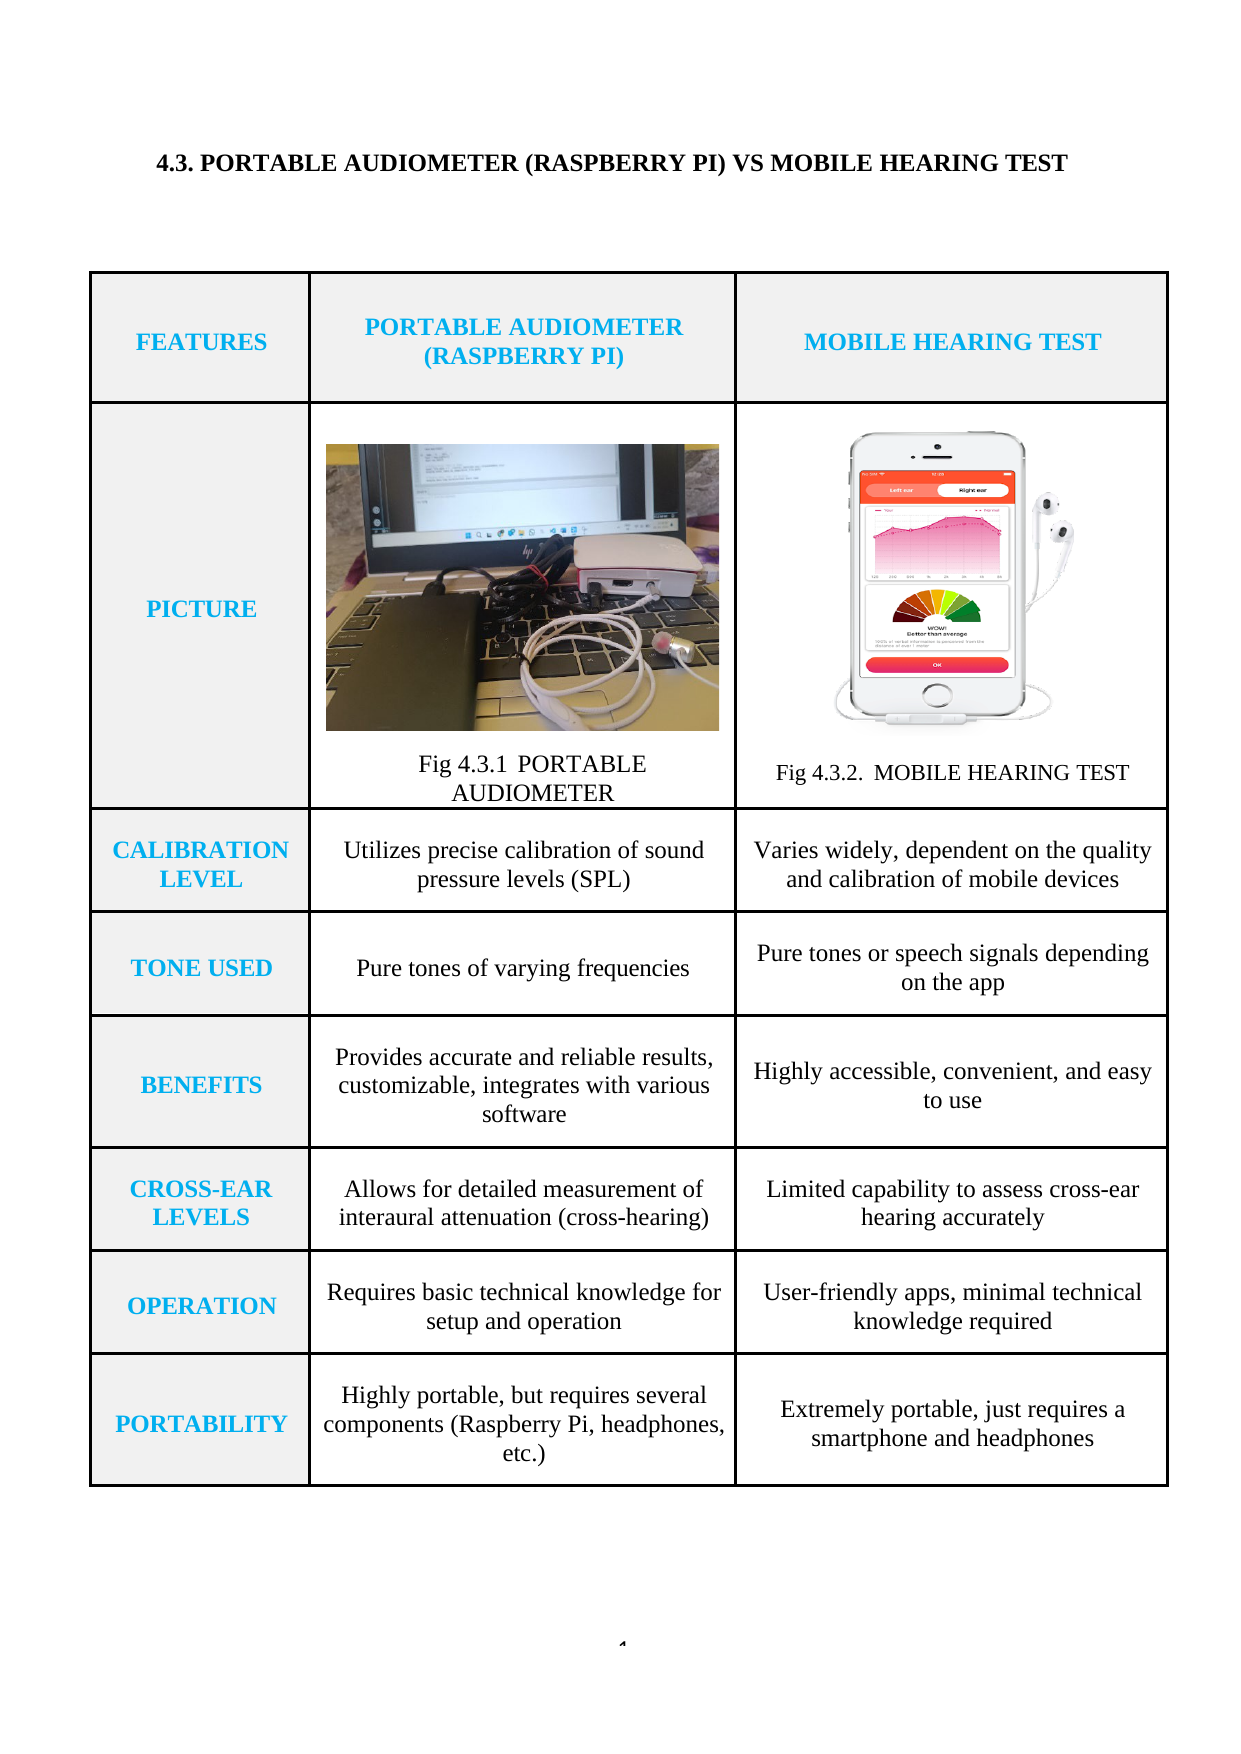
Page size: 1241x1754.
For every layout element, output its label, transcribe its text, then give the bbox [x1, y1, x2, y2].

table_cell Highly portable, but requires several components (Raspberry Pi, headphones, etc.) [311, 1355, 734, 1484]
table_header MOBILE HEARING TEST [737, 274, 1166, 401]
table_cell Extremely portable, just requires a smartphone and headphones [737, 1355, 1166, 1484]
table_cell Limited capability to assess cross-ear hearing accurately [737, 1149, 1166, 1249]
table_cell TONE USED [92, 913, 308, 1013]
table_cell Provides accurate and reliable results, customizable, integrates with various software [311, 1017, 734, 1146]
picture [326, 444, 720, 731]
table_header FEATURES [92, 274, 308, 401]
table_cell OPERATION [92, 1252, 308, 1352]
table_cell Utilizes precise calibration of sound pressure levels (SPL) [311, 810, 734, 910]
table_cell Pure tones or speech signals depending on the app [737, 913, 1166, 1013]
table_cell PORTABILITY [92, 1355, 308, 1484]
table_cell Allows for detailed measurement of interaural attenuation (cross-hearing) [311, 1149, 734, 1249]
table_cell Pure tones of varying frequencies [311, 913, 734, 1013]
table_cell Fig 4.3.2. MOBILE HEARING TEST [737, 404, 1166, 807]
table_cell Highly accessible, convenient, and easy to use [737, 1017, 1166, 1146]
subtitle PORTABLE AUDIOMETER (RASPBERRY PI) VS MOBILE HEARING TEST [156, 148, 1180, 177]
table_cell PICTURE [92, 404, 308, 807]
table_cell Requires basic technical knowledge for setup and operation [311, 1252, 734, 1352]
table_cell CROSS-EAR LEVELS [92, 1149, 308, 1249]
table_cell BENEFITS [92, 1017, 308, 1146]
table_header PORTABLE AUDIOMETER (RASPBERRY PI) [311, 274, 734, 401]
table_cell Varies widely, dependent on the quality and calibration of mobile devices [737, 810, 1166, 910]
table_cell Fig 4.3.1 PORTABLE AUDIOMETER [311, 404, 734, 807]
table_cell CALIBRATION LEVEL [92, 810, 308, 910]
picture [833, 431, 1074, 736]
table_cell User-friendly apps, minimal technical knowledge required [737, 1252, 1166, 1352]
